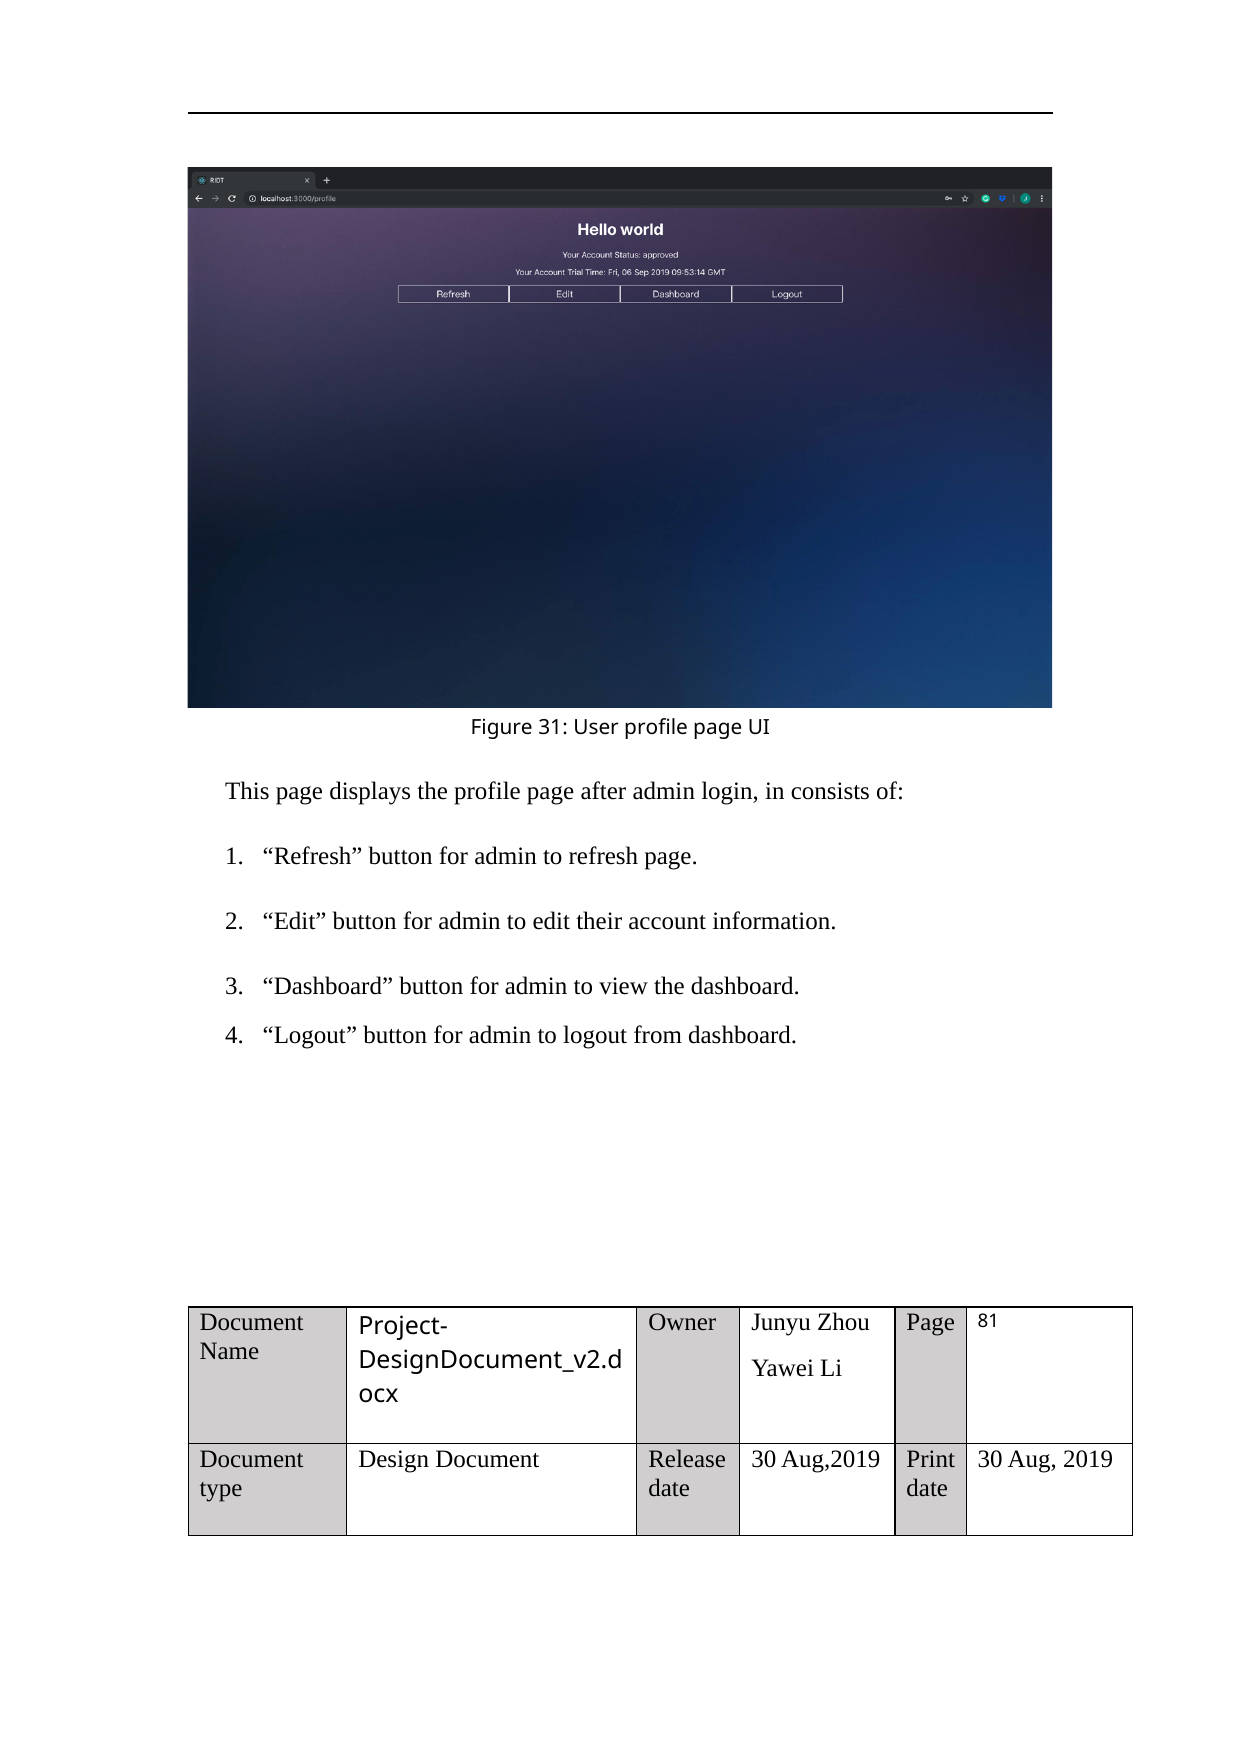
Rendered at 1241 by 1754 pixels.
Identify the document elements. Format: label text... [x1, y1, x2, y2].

picture [187, 167, 1053, 708]
list “Edit” button for admin to edit their account information. [225, 904, 1053, 938]
text This page displays the profile page after admin login, in consists of: [187, 774, 1053, 808]
list “Dashboard” button for admin to view the dashboard. [225, 969, 1053, 1003]
list “Refresh” button for admin to refresh page. [225, 839, 1053, 873]
list “Logout” button for admin to logout from dashboard. [225, 1017, 1053, 1051]
text Figure 31: User profile page UI [187, 709, 1053, 743]
